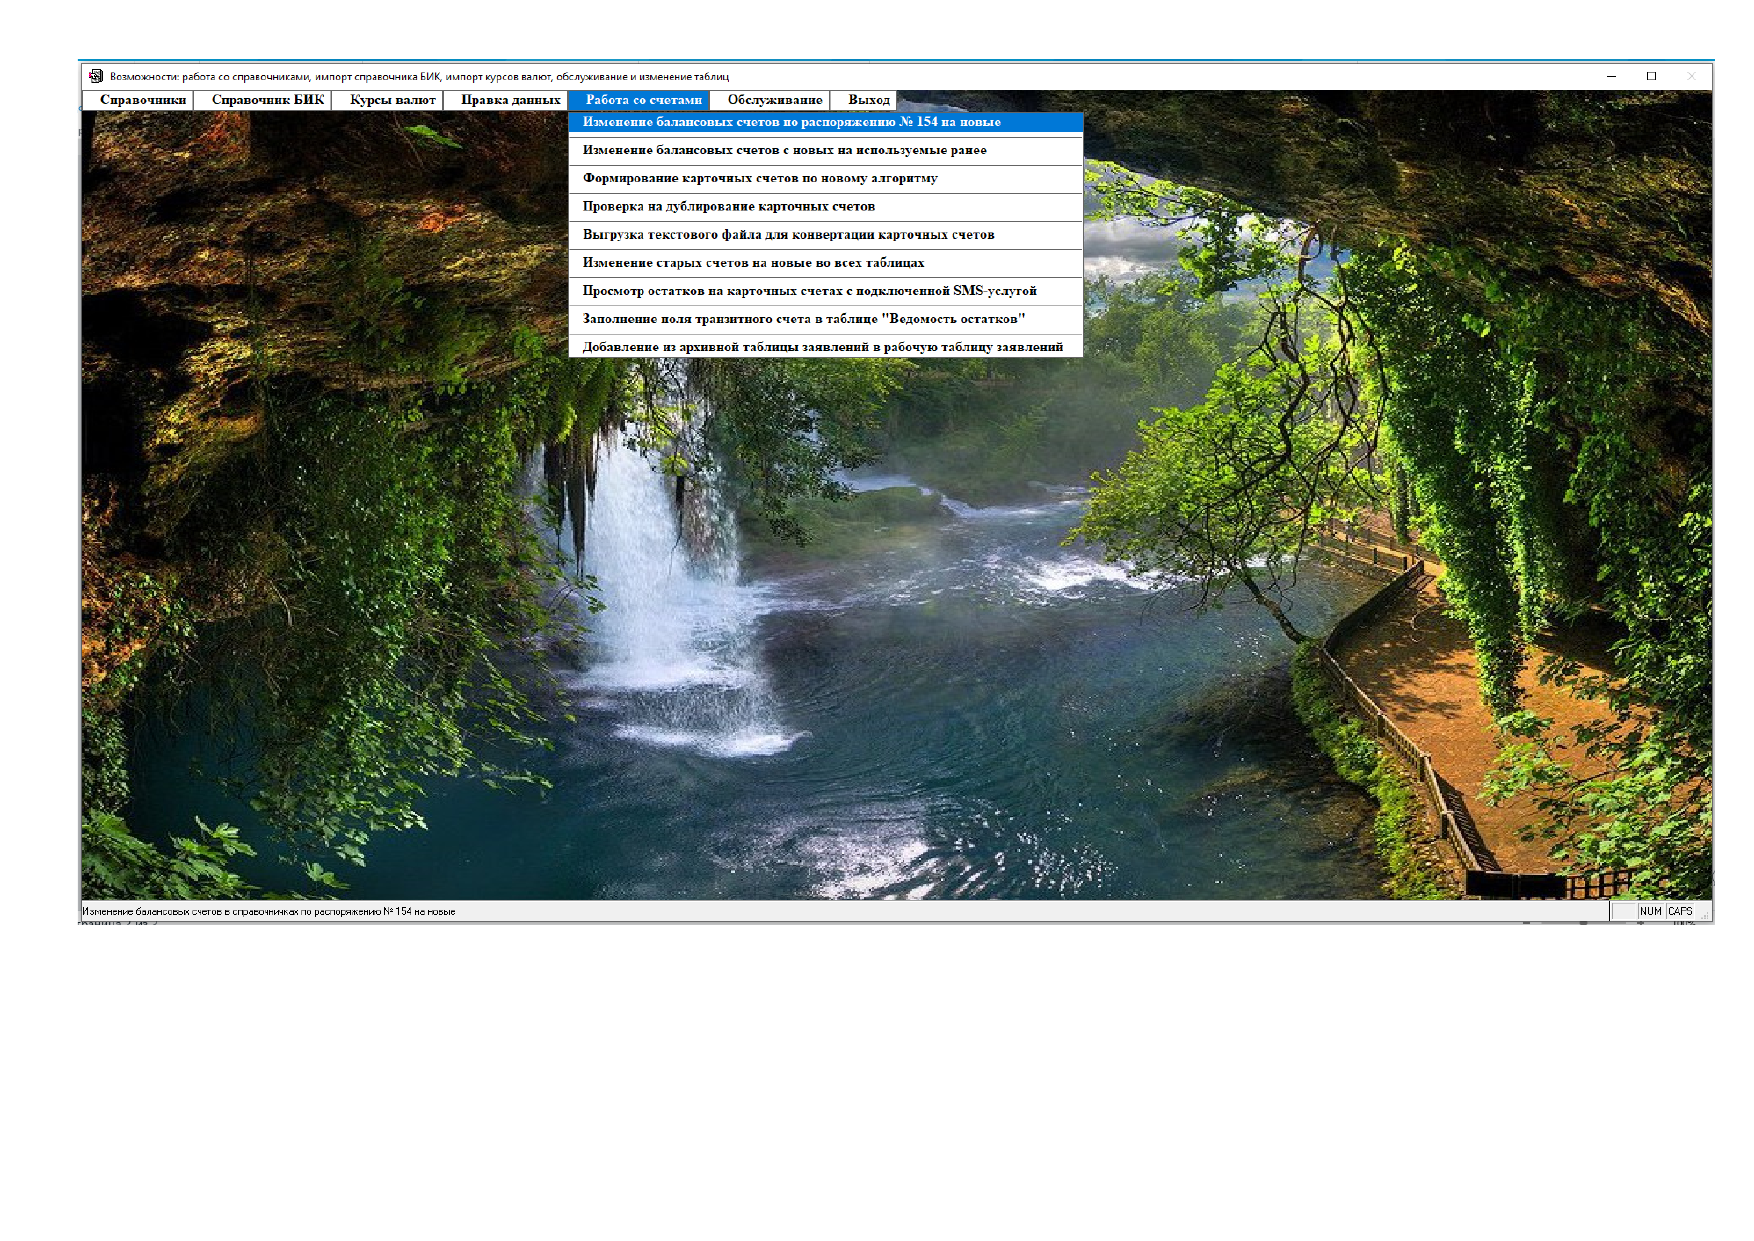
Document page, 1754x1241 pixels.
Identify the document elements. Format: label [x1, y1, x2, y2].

picture [77, 59, 1715, 925]
